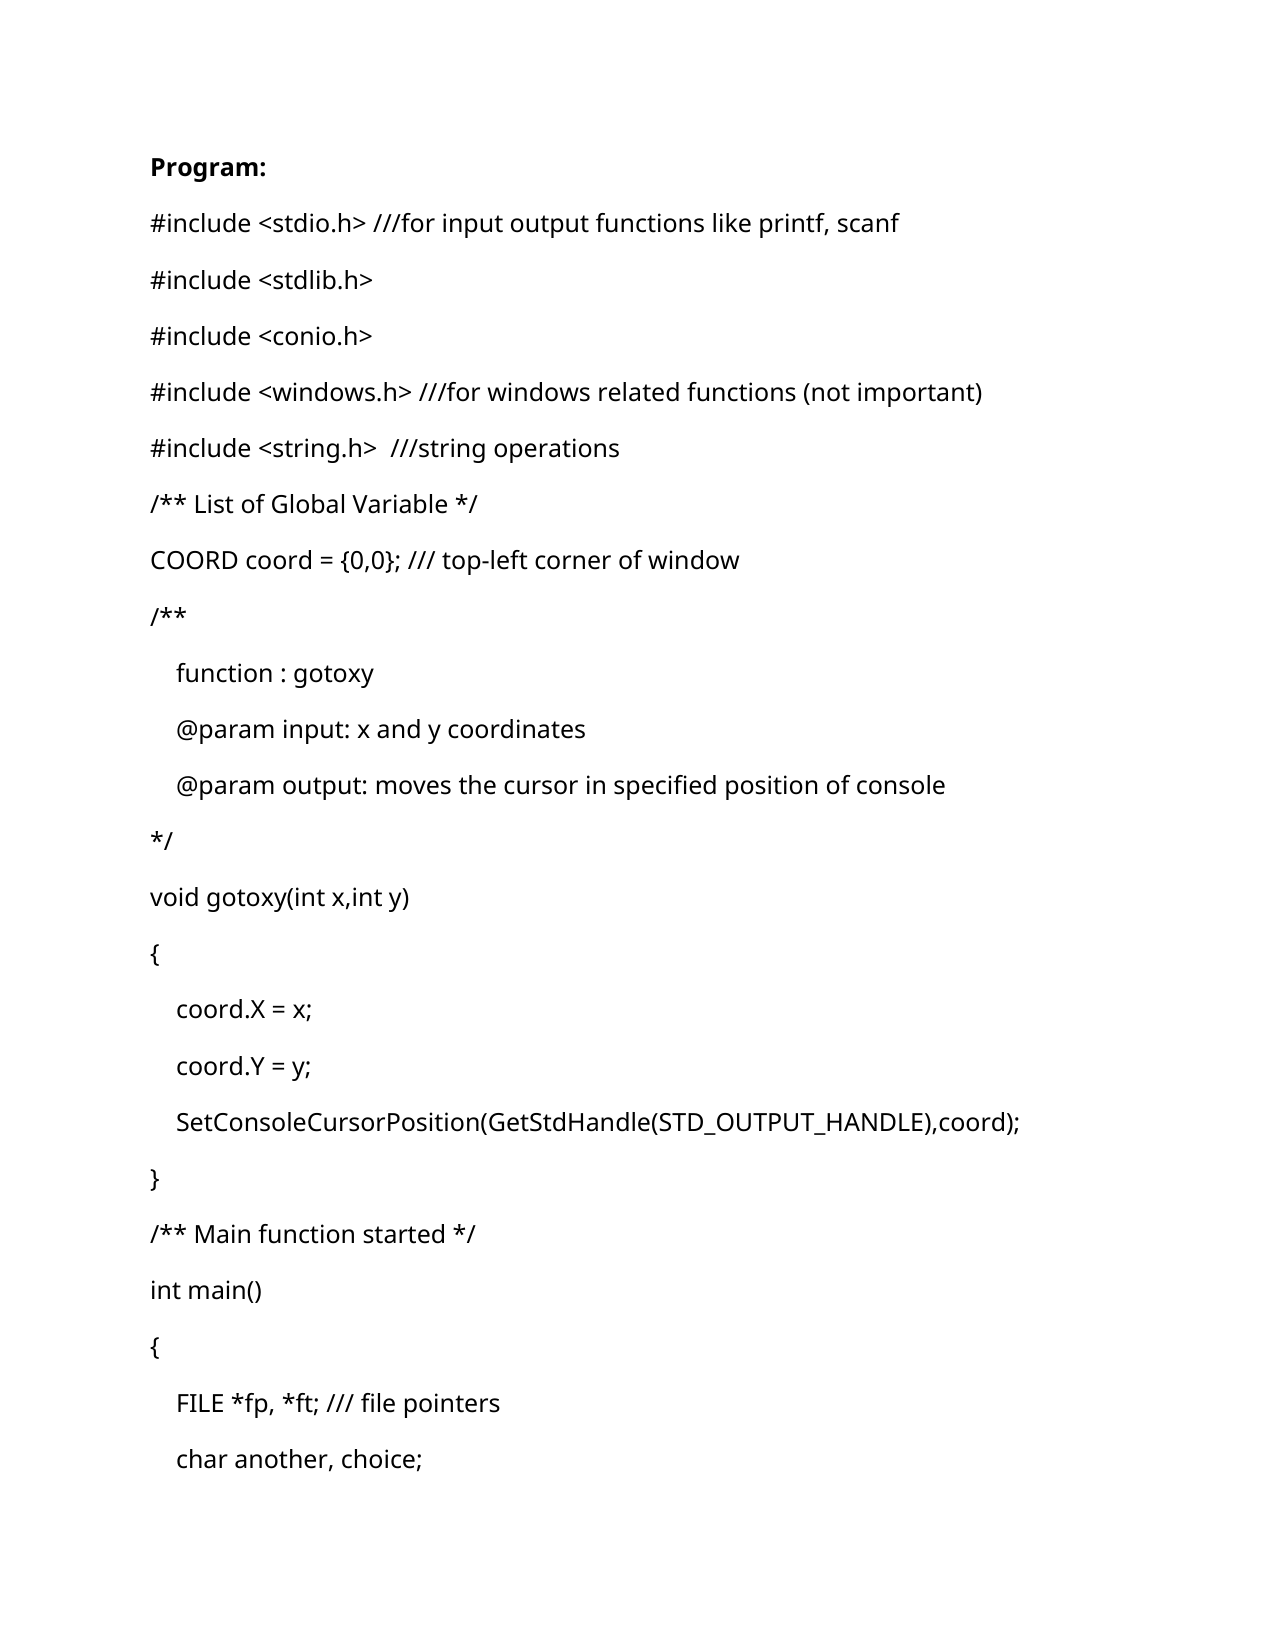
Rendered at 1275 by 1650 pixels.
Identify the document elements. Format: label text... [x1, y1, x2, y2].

text SetConsoleCursorPosition(GetStdHandle(STD_OUTPUT_HANDLE),coord); [150, 1104, 1125, 1138]
text int main() [150, 1273, 1125, 1307]
text /** Main function started */ [150, 1217, 1125, 1251]
text function : gotoxy [150, 655, 1125, 689]
text */ [150, 824, 1125, 858]
text void gotoxy(int x,int y) [150, 880, 1125, 914]
text /** [150, 599, 1125, 633]
text @param input: x and y coordinates [150, 711, 1125, 746]
text #include <string.h> ///string operations [150, 431, 1125, 465]
text @param output: moves the cursor in specified position of console [150, 768, 1125, 802]
text coord.X = x; [150, 992, 1125, 1026]
text } [150, 1161, 1125, 1195]
text #include <windows.h> ///for windows related functions (not important) [150, 374, 1125, 409]
text /** List of Global Variable */ [150, 487, 1125, 521]
text FILE *fp, *ft; /// file pointers [150, 1385, 1125, 1419]
text char another, choice; [150, 1441, 1125, 1475]
text #include <conio.h> [150, 318, 1125, 352]
text #include <stdio.h> ///for input output functions like printf, scanf [150, 206, 1125, 240]
text COORD coord = {0,0}; /// top-left corner of window [150, 543, 1125, 577]
text Program: [150, 150, 1125, 184]
text { [150, 936, 1125, 970]
text coord.Y = y; [150, 1048, 1125, 1082]
text { [150, 1329, 1125, 1363]
text #include <stdlib.h> [150, 262, 1125, 296]
